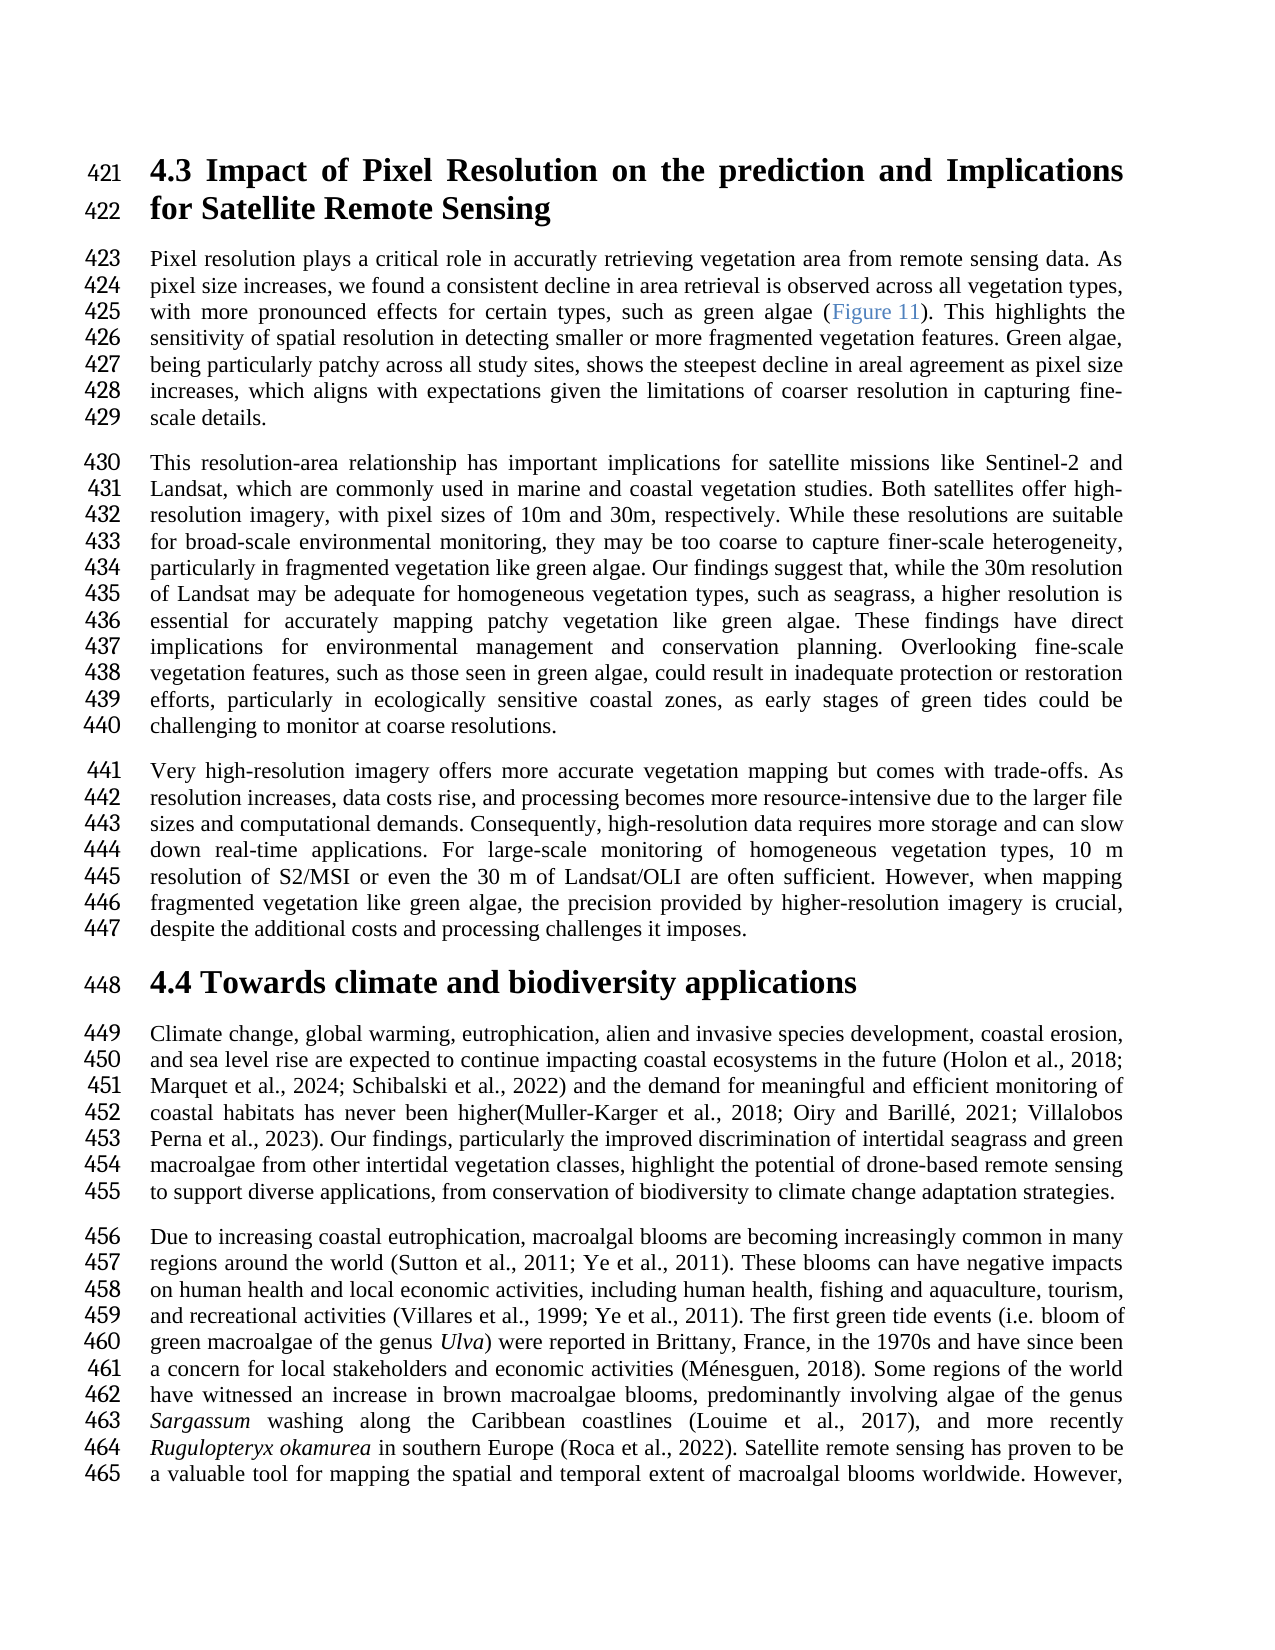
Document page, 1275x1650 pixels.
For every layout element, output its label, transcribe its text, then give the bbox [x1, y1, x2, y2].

subtitle 4.4 Towards climate and biodiversity applications [150, 963, 1125, 1001]
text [150, 1223, 1125, 1486]
subtitle 4.3 Impact of Pixel Resolution on the prediction and Implications for Satellite Remote Sensing [150, 150, 1125, 227]
text Very high-resolution imagery offers more accurate vegetation mapping but comes with trade-offs. As resolution increases, data costs rise, and processing becomes more resource-intensive due to the larger file sizes and computational demands. Consequently, high-resolution data requires more storage and can slow down real-time applications. For large-scale monitoring of homogeneous vegetation types, 10 m resolution of S2/MSI or even the 30 m of Landsat/OLI are often sufficient. However, when mapping fragmented vegetation like green algae, the precision provided by higher-resolution imagery is crucial, despite the additional costs and processing challenges it imposes. [150, 757, 1125, 942]
text Climate change, global warming, eutrophication, alien and invasive species development, coastal erosion, and sea level rise are expected to continue impacting coastal ecosystems in the future (Holon et al., 2018; Marquet et al., 2024; Schibalski et al., 2022) and the demand for meaningful and efficient monitoring of coastal habitats has never been higher(Muller-Karger et al., 2018; Oiry and Barillé, 2021; Villalobos Perna et al., 2023). Our findings, particularly the improved discrimination of intertidal seagrass and green macroalgae from other intertidal vegetation classes, highlight the potential of drone-based remote sensing to support diverse applications, from conservation of biodiversity to climate change adaptation strategies. [150, 1020, 1125, 1204]
text Pixel resolution plays a critical role in accuratly retrieving vegetation area from remote sensing data. As pixel size increases, we found a consistent decline in area retrieval is observed across all vegetation types, with more pronounced effects for certain types, such as green algae (Figure 11). This highlights the sensitivity of spatial resolution in detecting smaller or more fragmented vegetation features. Green algae, being particularly patchy across all study sites, shows the steepest decline in areal agreement as pixel size increases, which aligns with expectations given the limitations of coarser resolution in capturing fine-scale details. [150, 245, 1125, 430]
text This resolution-area relationship has important implications for satellite missions like Sentinel-2 and Landsat, which are commonly used in marine and coastal vegetation studies. Both satellites offer high-resolution imagery, with pixel sizes of 10m and 30m, respectively. While these resolutions are suitable for broad-scale environmental monitoring, they may be too coarse to capture finer-scale heterogeneity, particularly in fragmented vegetation like green algae. Our findings suggest that, while the 30m resolution of Landsat may be adequate for homogeneous vegetation types, such as seagrass, a higher resolution is essential for accurately mapping patchy vegetation like green algae. These findings have direct implications for environmental management and conservation planning. Overlooking fine-scale vegetation features, such as those seen in green algae, could result in inadequate protection or restoration efforts, particularly in ecologically sensitive coastal zones, as early stages of green tides could be challenging to monitor at coarse resolutions. [150, 449, 1125, 738]
